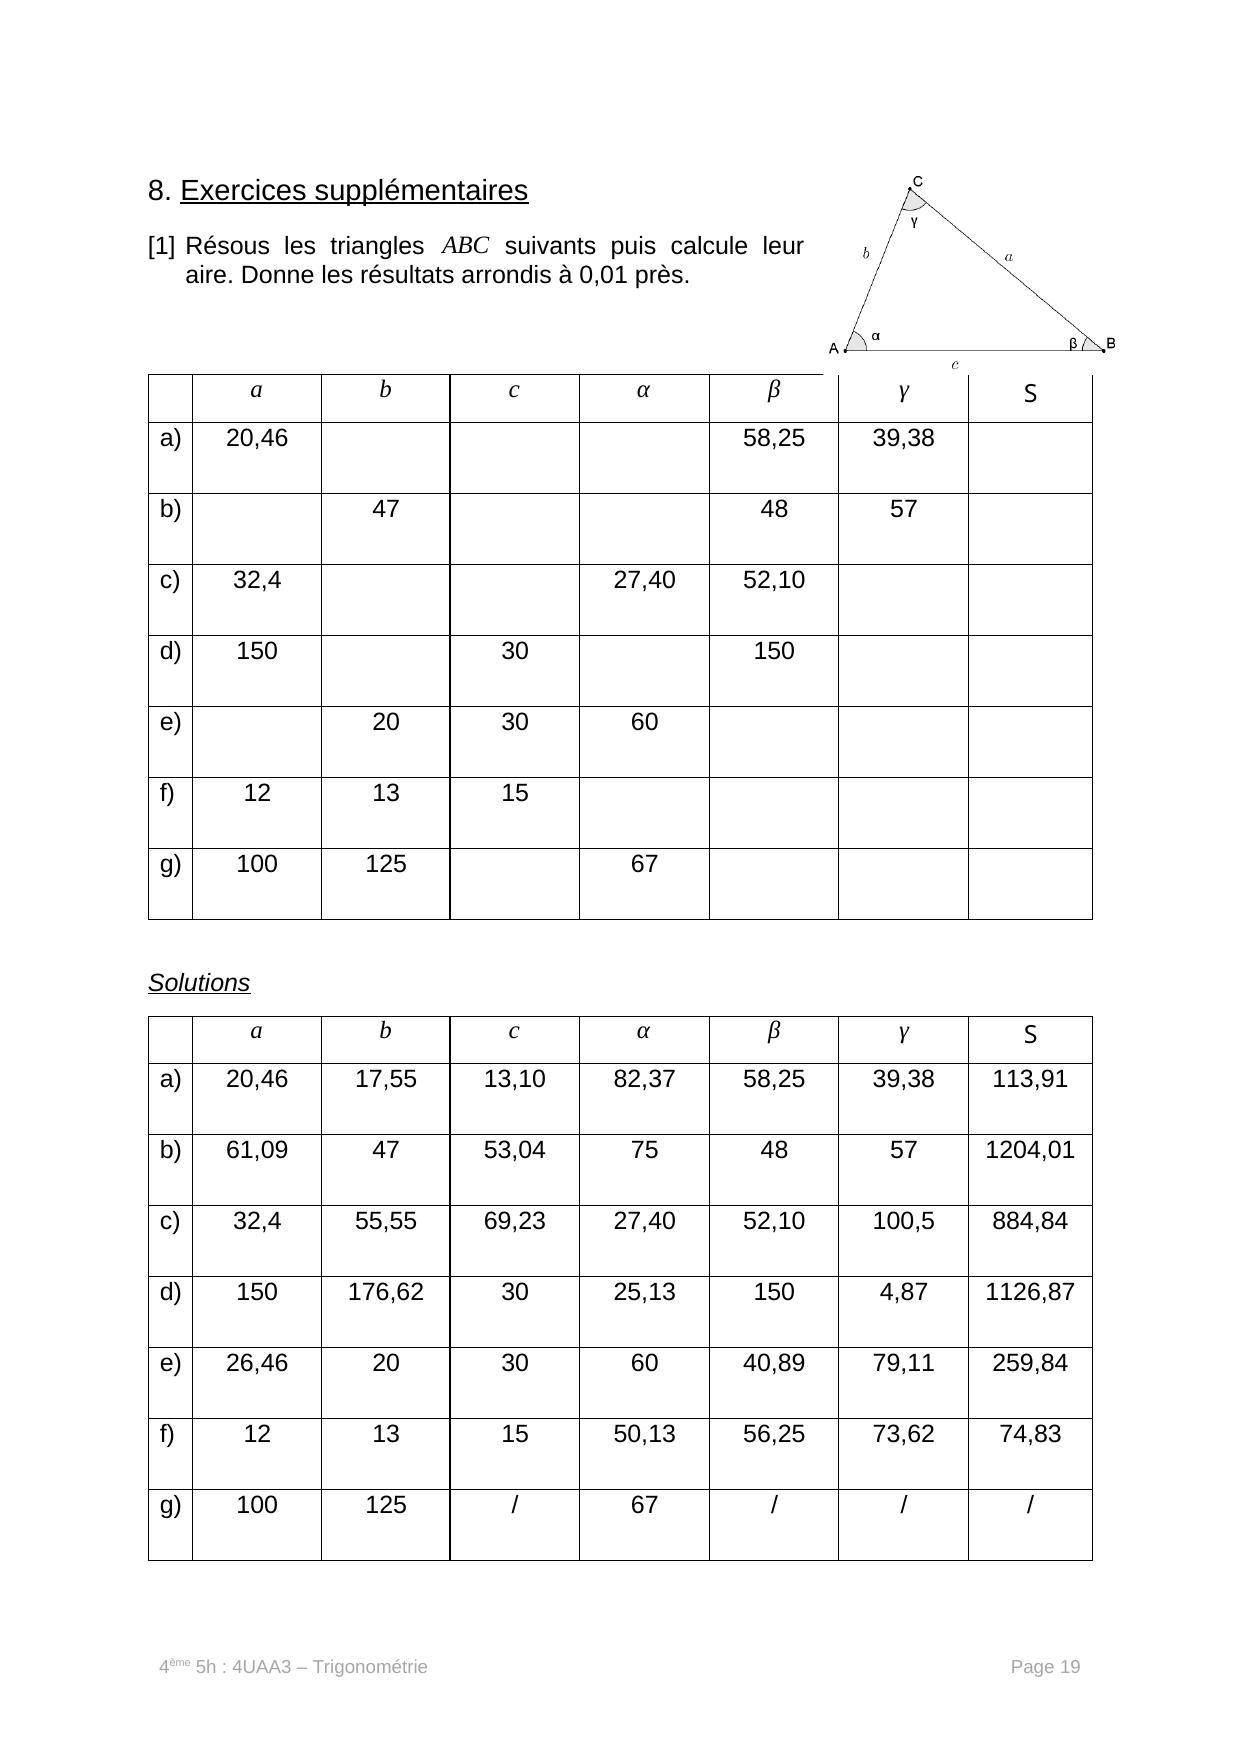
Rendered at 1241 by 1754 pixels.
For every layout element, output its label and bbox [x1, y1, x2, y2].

picture [823, 171, 1123, 375]
